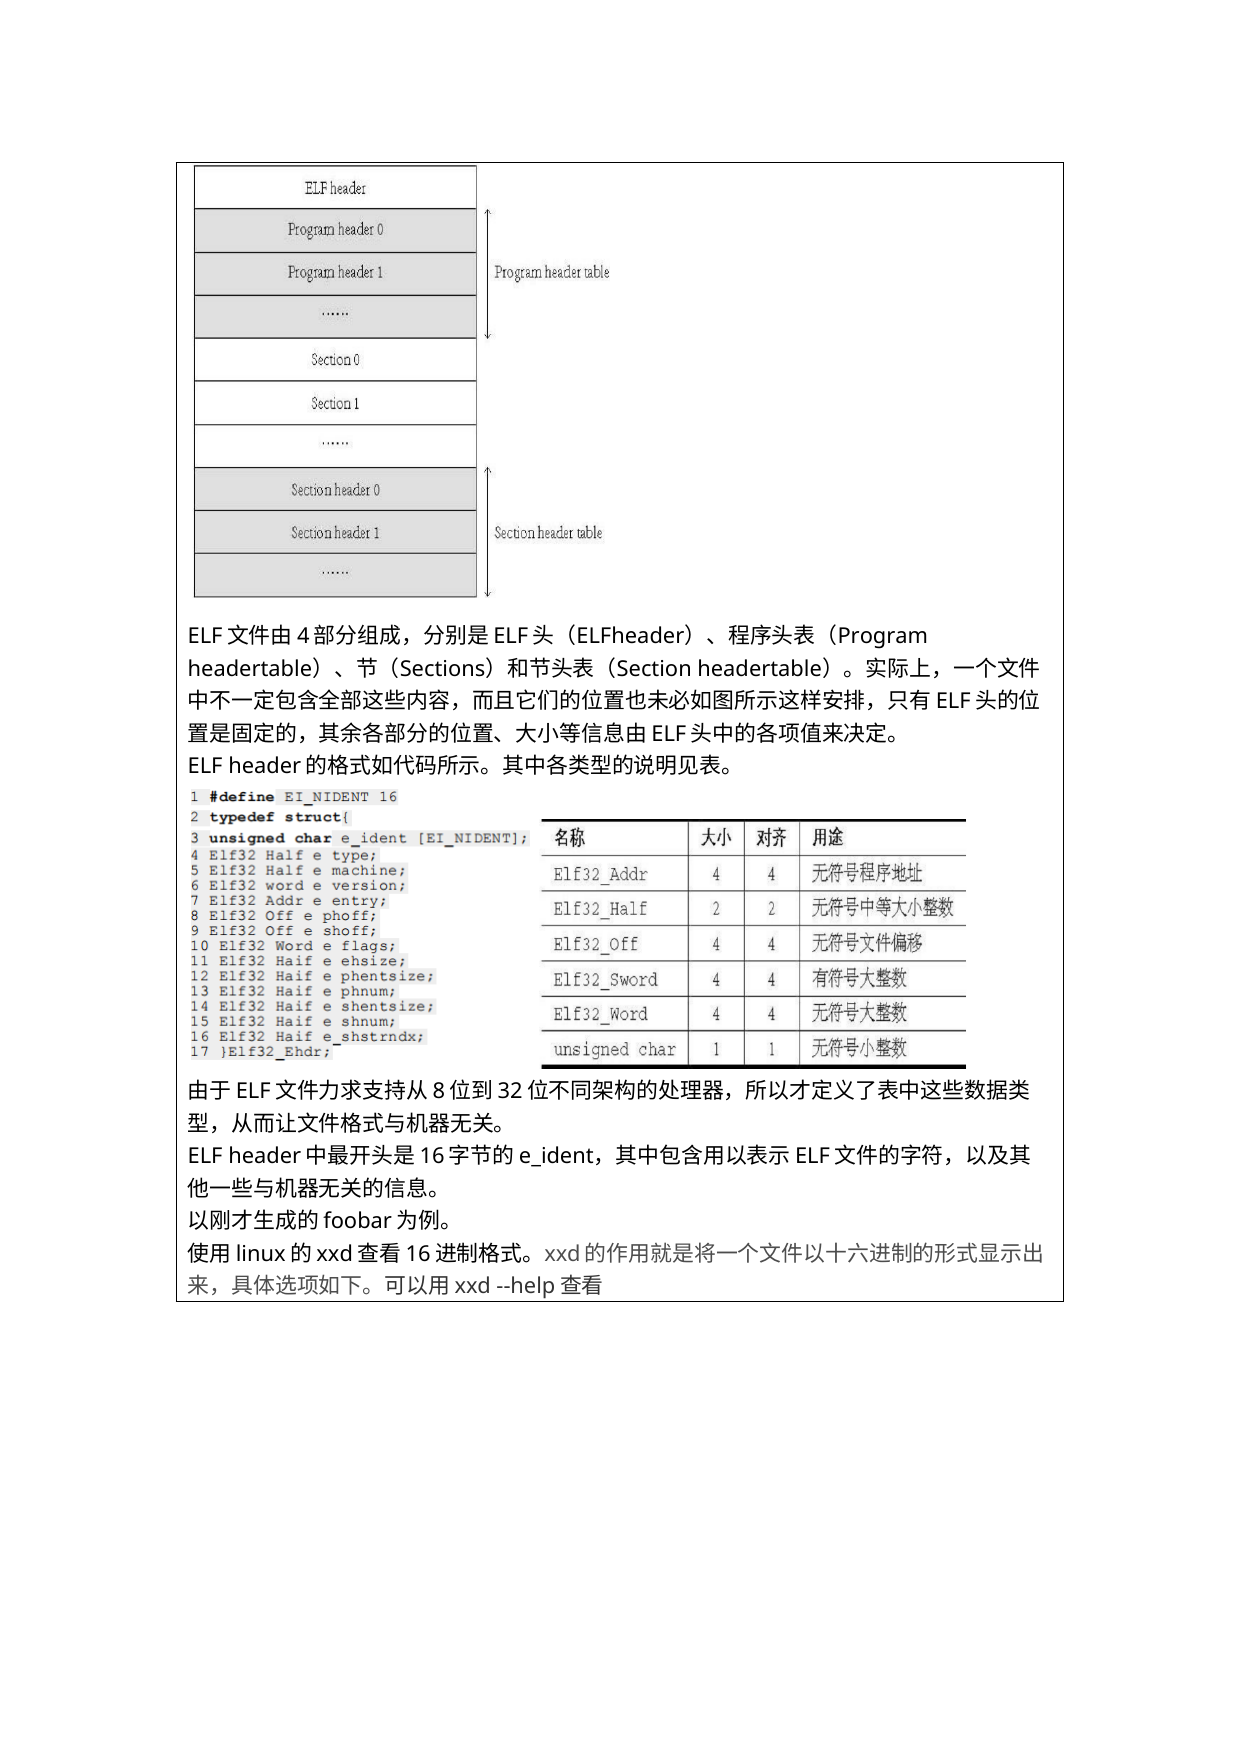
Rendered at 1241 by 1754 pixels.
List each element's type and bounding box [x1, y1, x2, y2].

picture [187, 163, 618, 606]
table_cell [177, 163, 1063, 1301]
picture [187, 784, 971, 1069]
